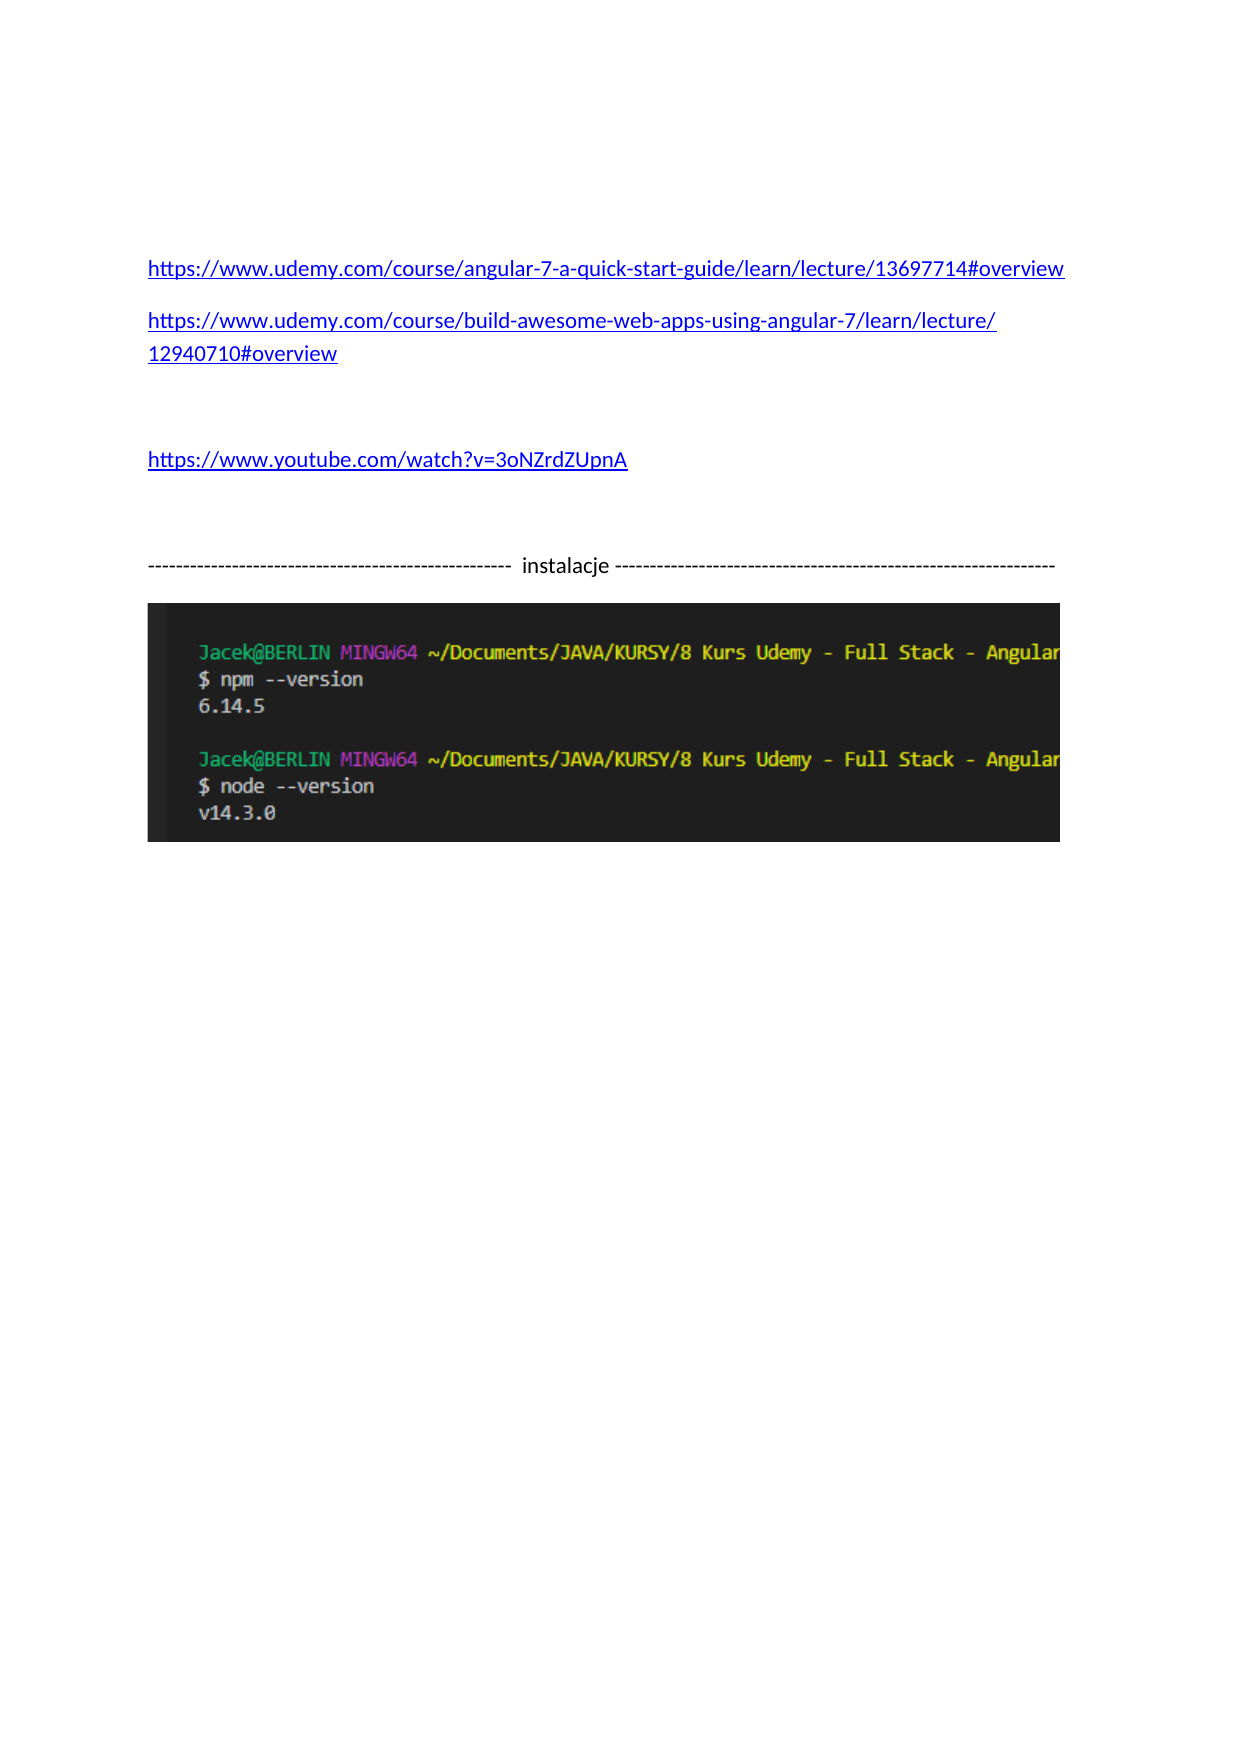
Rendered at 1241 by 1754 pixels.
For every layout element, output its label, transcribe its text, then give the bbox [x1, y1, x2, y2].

picture [147, 603, 1060, 842]
text https://www.udemy.com/course/build-awesome-web-apps-using-angular-7/learn/lecture/12940710#overview [148, 307, 1093, 367]
text https://www.udemy.com/course/angular-7-a-quick-start-guide/learn/lecture/13697714#overview [148, 254, 1093, 282]
text ---------------------------------------------------- instalacje --------------------------------------------------------------- [148, 551, 1093, 579]
text https://www.youtube.com/watch?v=3oNZrdZUpnA [148, 445, 1093, 473]
